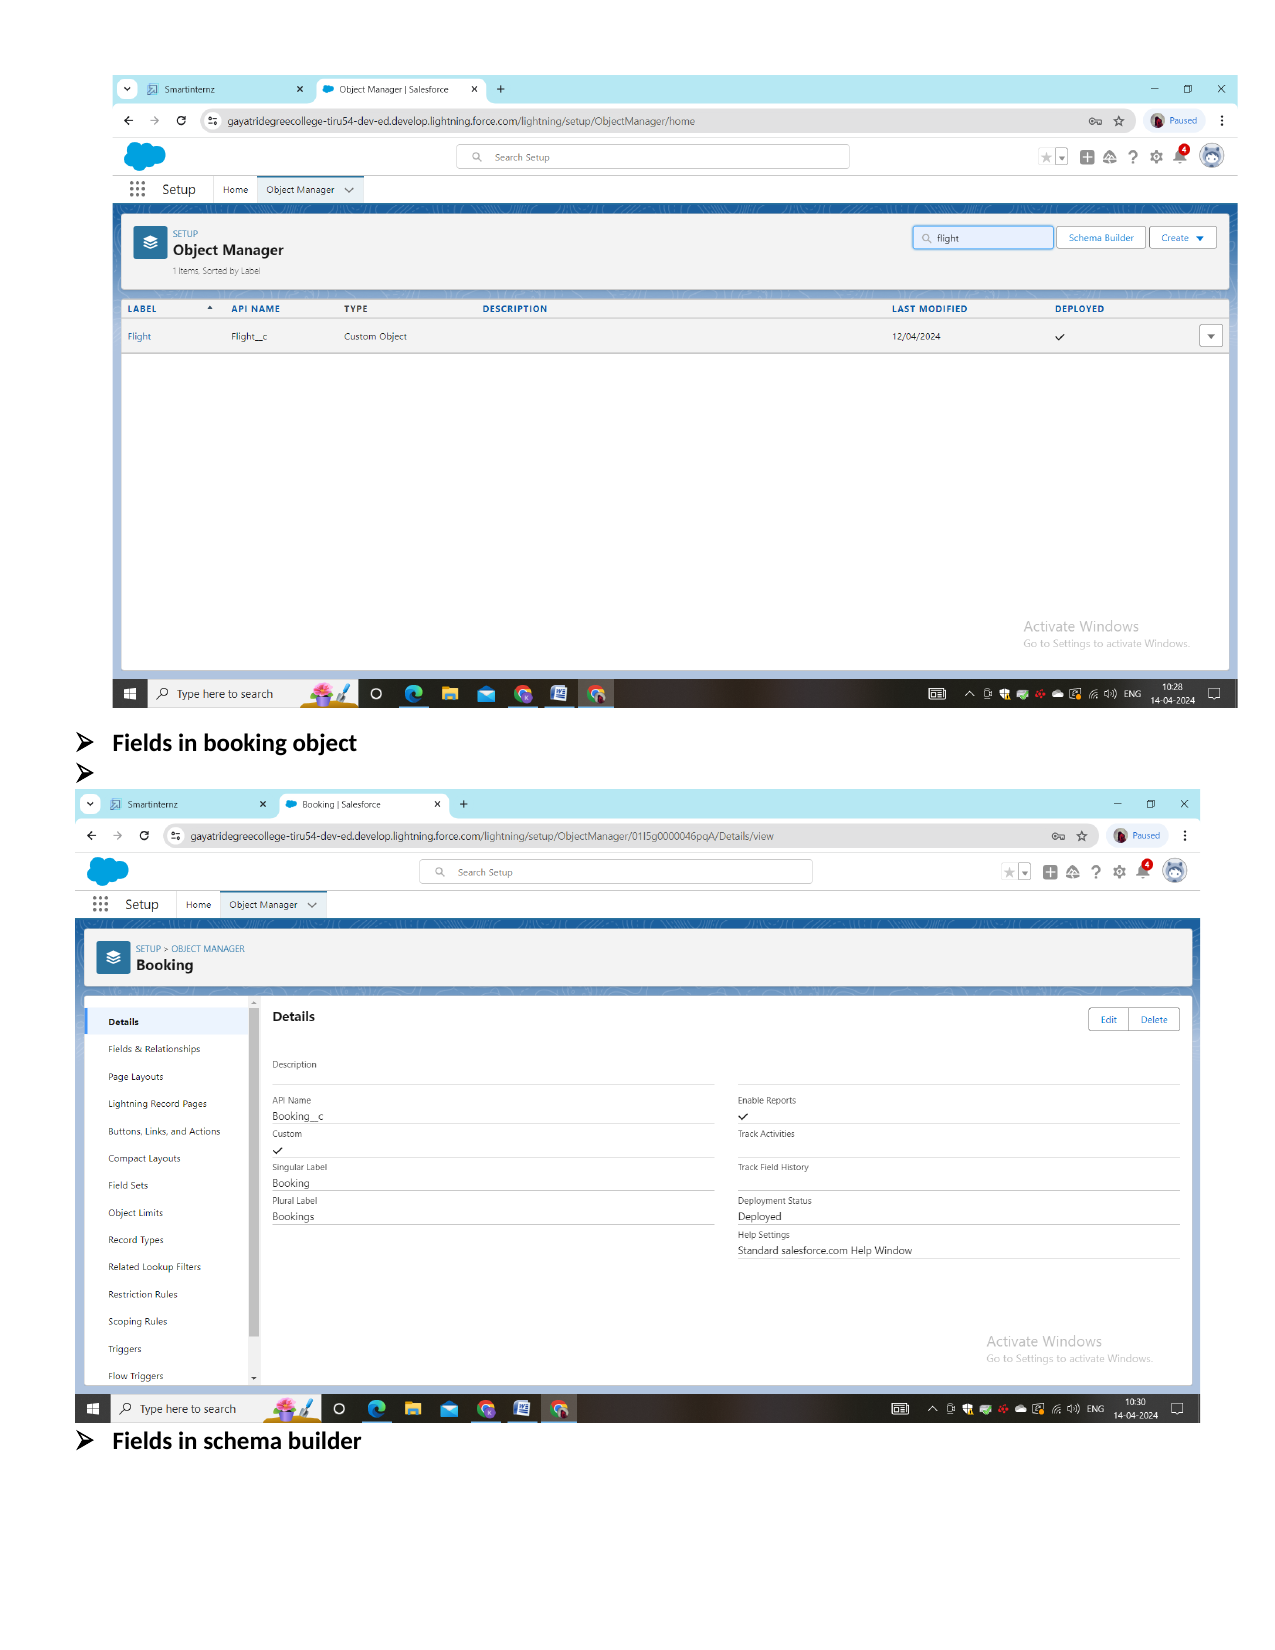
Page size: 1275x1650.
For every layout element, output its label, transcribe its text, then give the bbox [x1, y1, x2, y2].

list Fields in booking object [75, 727, 1200, 757]
list Fields in schema builder [75, 1425, 1200, 1455]
picture [112, 75, 1238, 708]
picture [75, 789, 1200, 1423]
